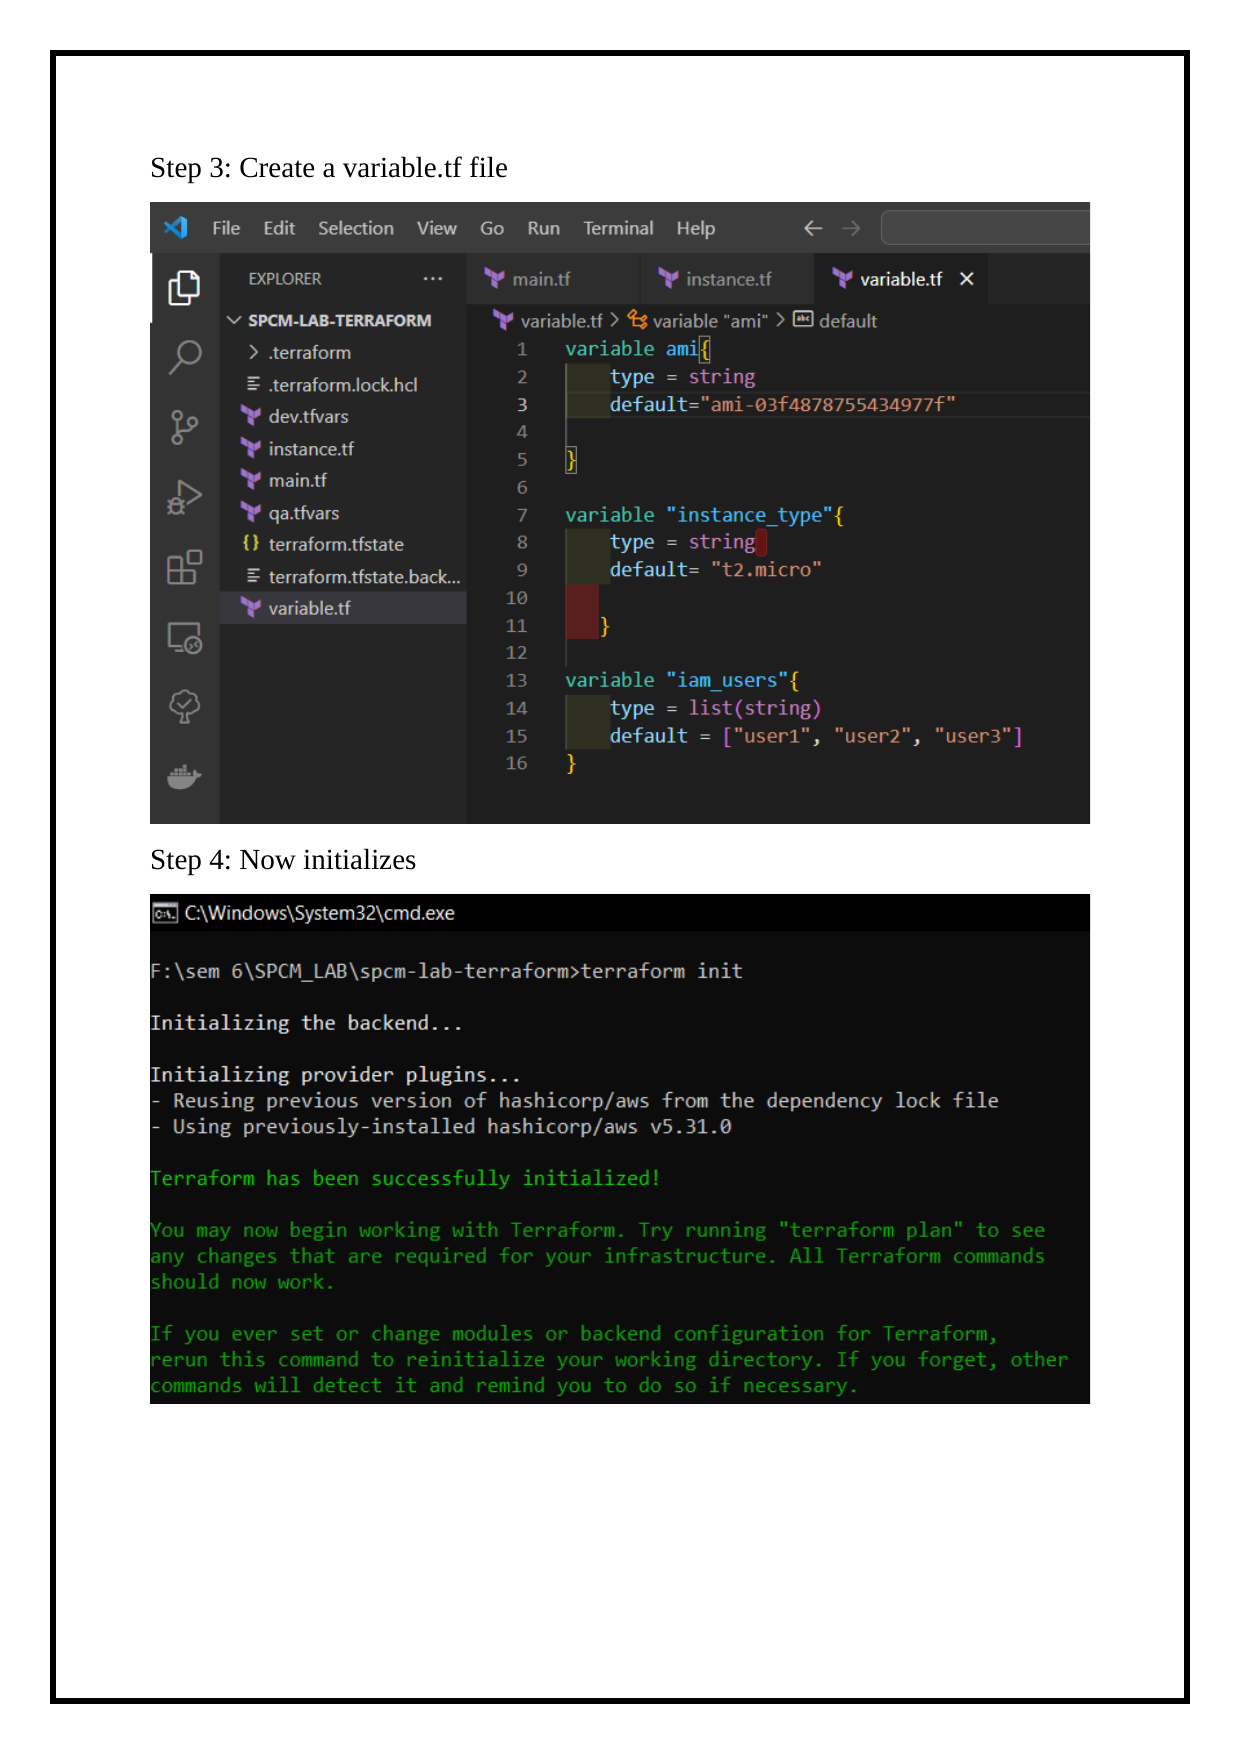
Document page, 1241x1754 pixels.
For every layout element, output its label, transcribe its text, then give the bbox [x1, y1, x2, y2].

picture [150, 202, 1091, 824]
text Step 3: Create a variable.tf file [150, 150, 938, 183]
picture [150, 894, 1091, 1404]
text Step 4: Now initializes [150, 842, 938, 876]
